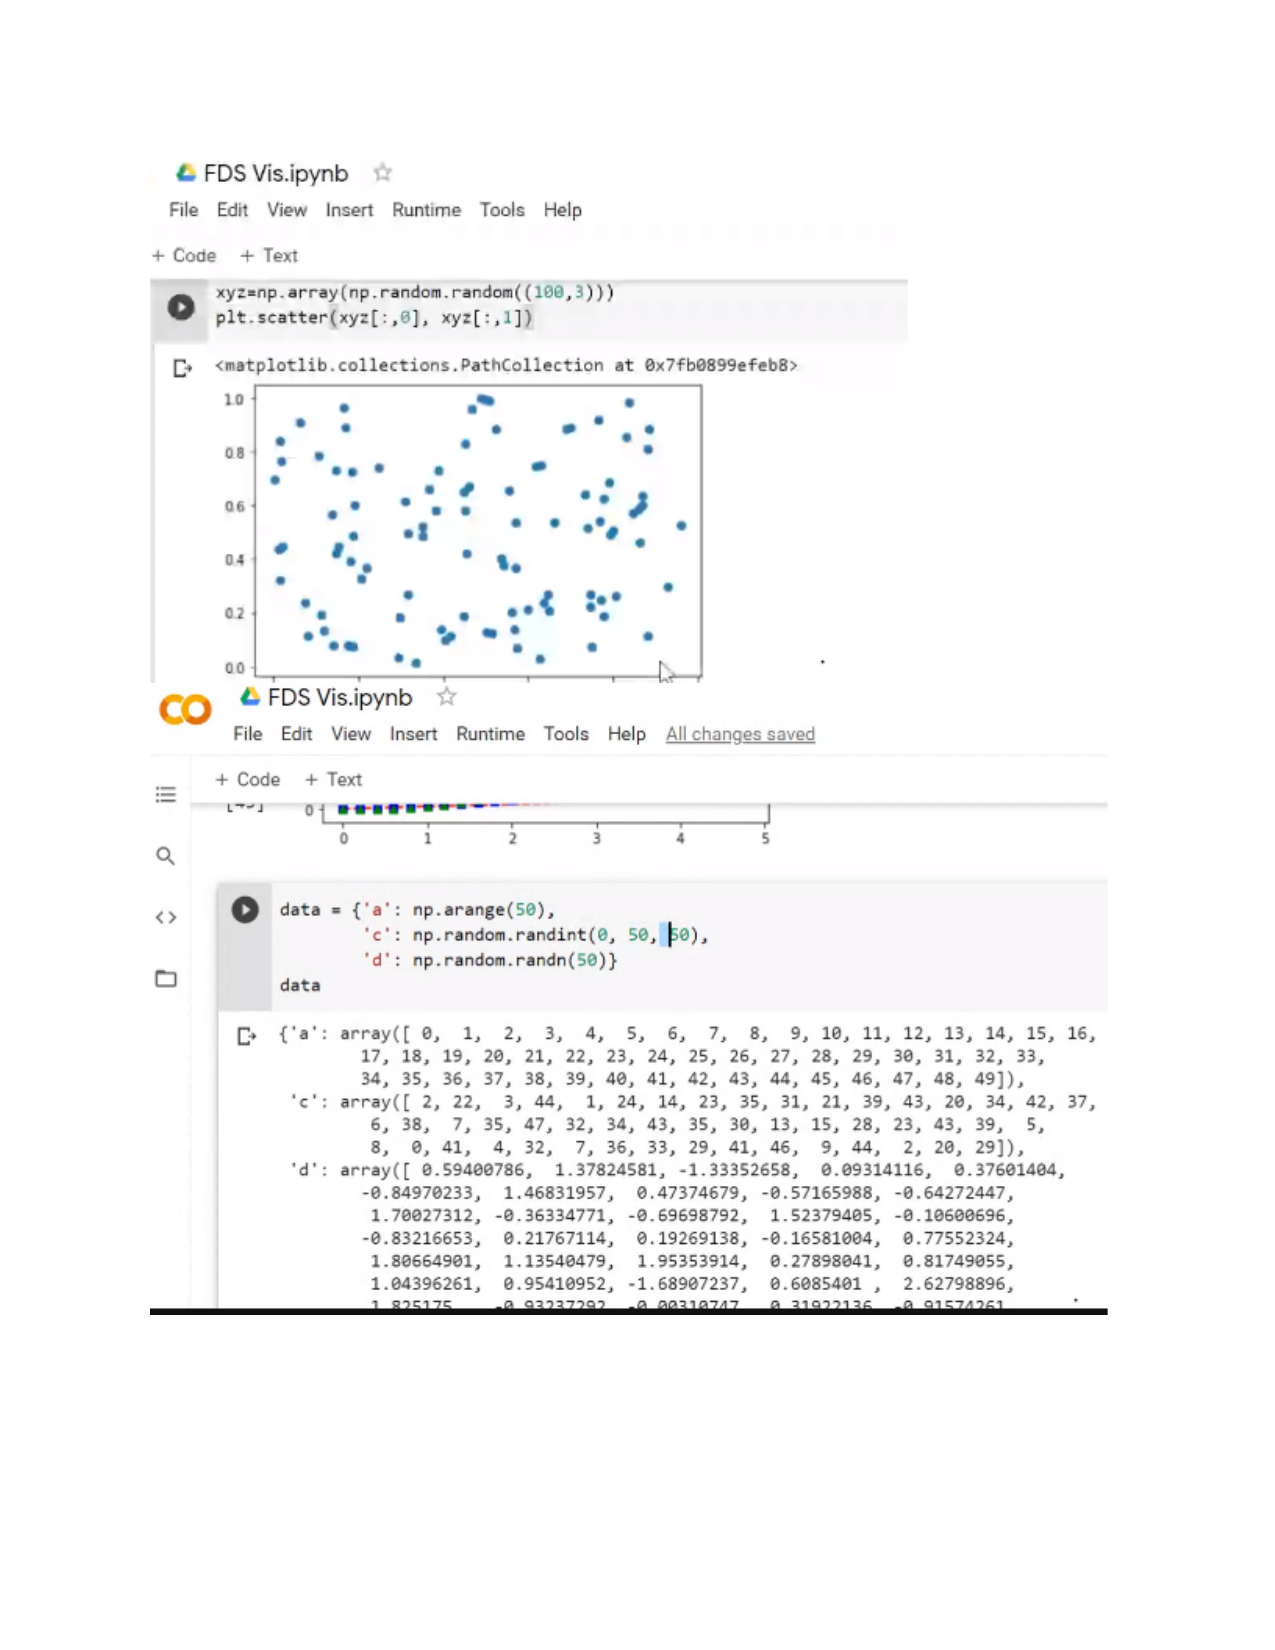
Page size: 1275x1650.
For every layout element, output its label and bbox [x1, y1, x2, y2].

picture [150, 685, 1108, 1315]
picture [150, 150, 908, 683]
